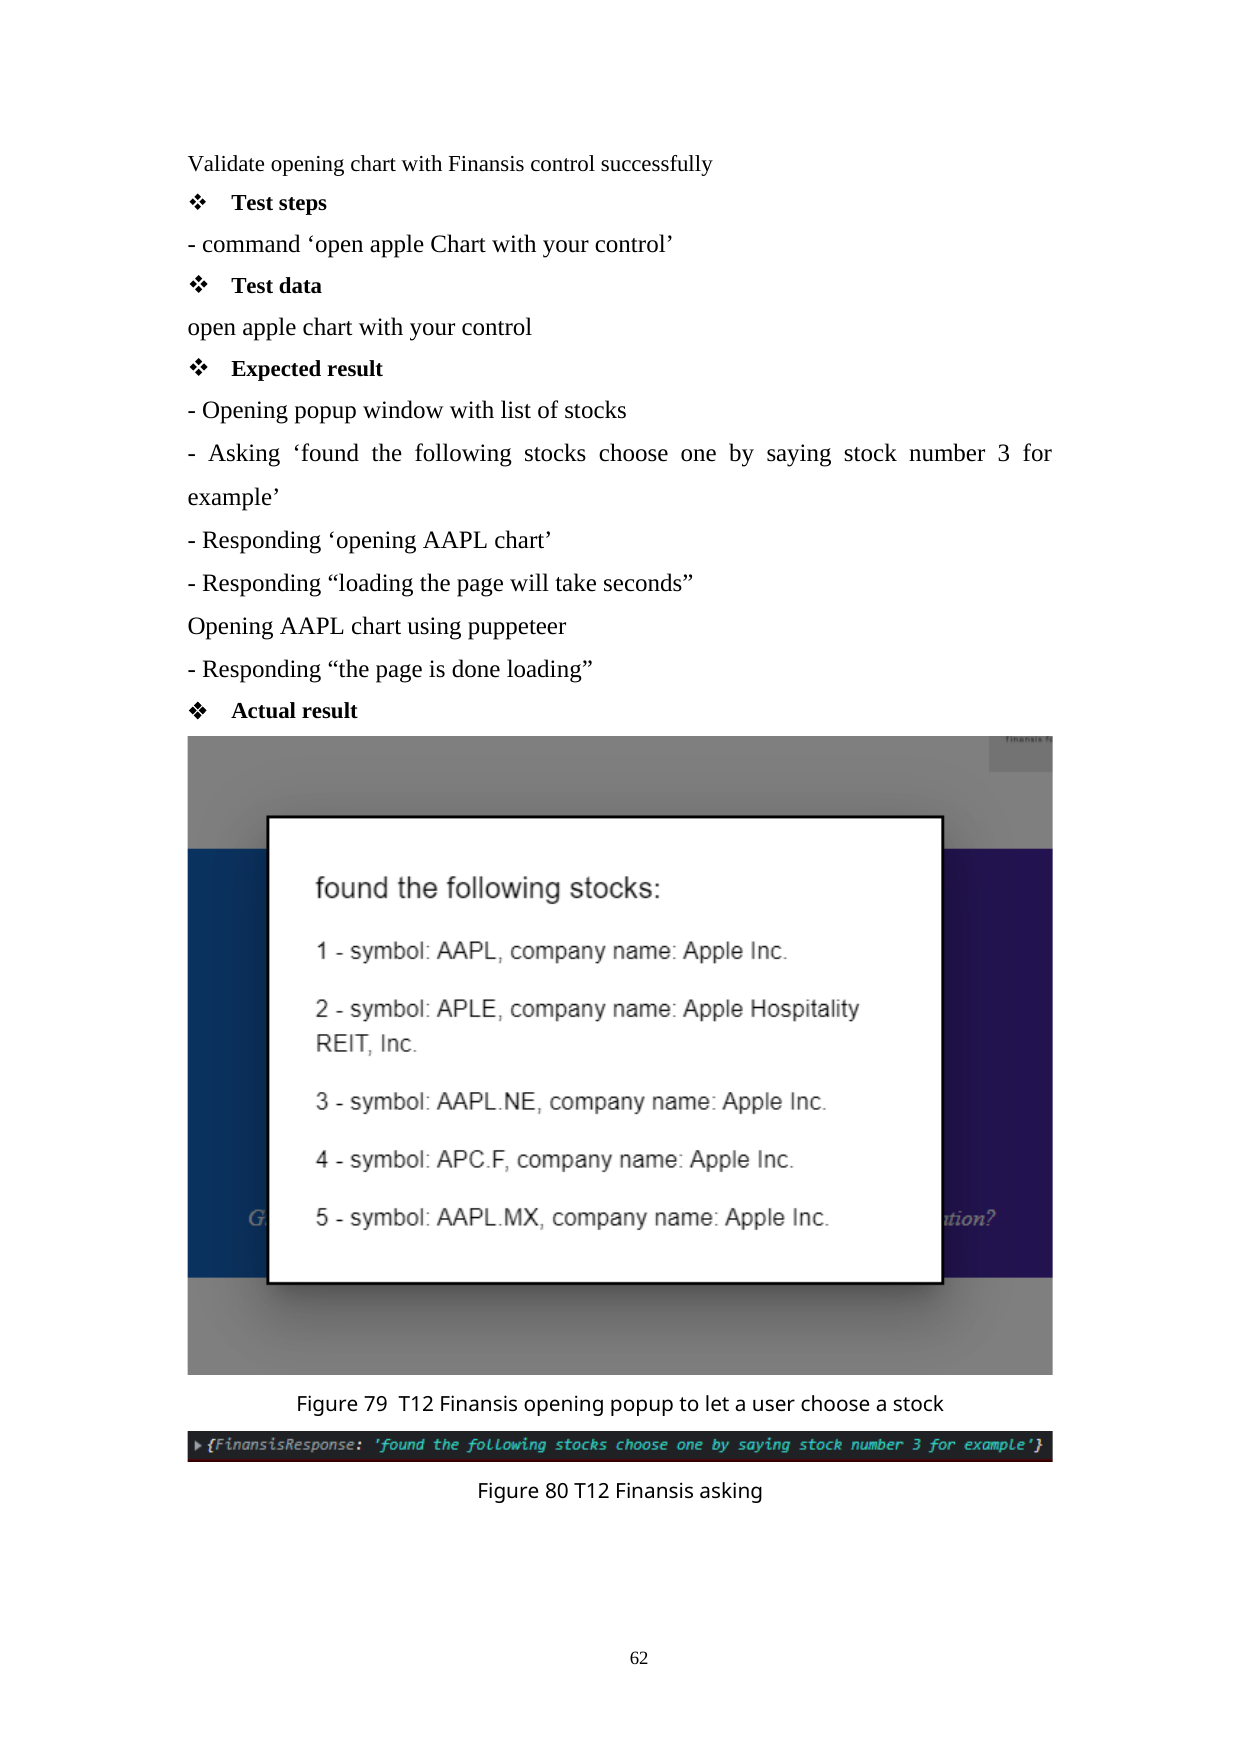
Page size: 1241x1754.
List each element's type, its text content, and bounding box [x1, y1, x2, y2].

list Figure 79 T12 Finansis opening popup to let a user choose a stock [187, 1389, 1053, 1418]
text Opening AAPL chart using puppeteer [187, 611, 1053, 640]
list Actual result [187, 697, 1053, 724]
list open apple chart with your control [187, 312, 1053, 341]
text - Asking ‘found the following stocks choose one by saying stock number 3 for example’ [187, 438, 1053, 510]
text - Responding “the page is done loading” [187, 654, 1053, 683]
list Test data [187, 272, 1053, 299]
list Validate opening chart with Finansis control successfully [187, 150, 1053, 176]
list Figure 80 T12 Finansis asking [187, 1476, 1053, 1505]
list Test steps [187, 189, 1053, 216]
text - Opening popup window with list of stocks [187, 395, 1053, 424]
text - command ‘open apple Chart with your control’ [187, 229, 1053, 258]
list Expected result [187, 355, 1053, 382]
text - Responding ‘opening AAPL chart’ [187, 525, 1053, 553]
text - Responding “loading the page will take seconds” [187, 568, 1053, 597]
picture [187, 1431, 1053, 1462]
picture [187, 736, 1053, 1375]
